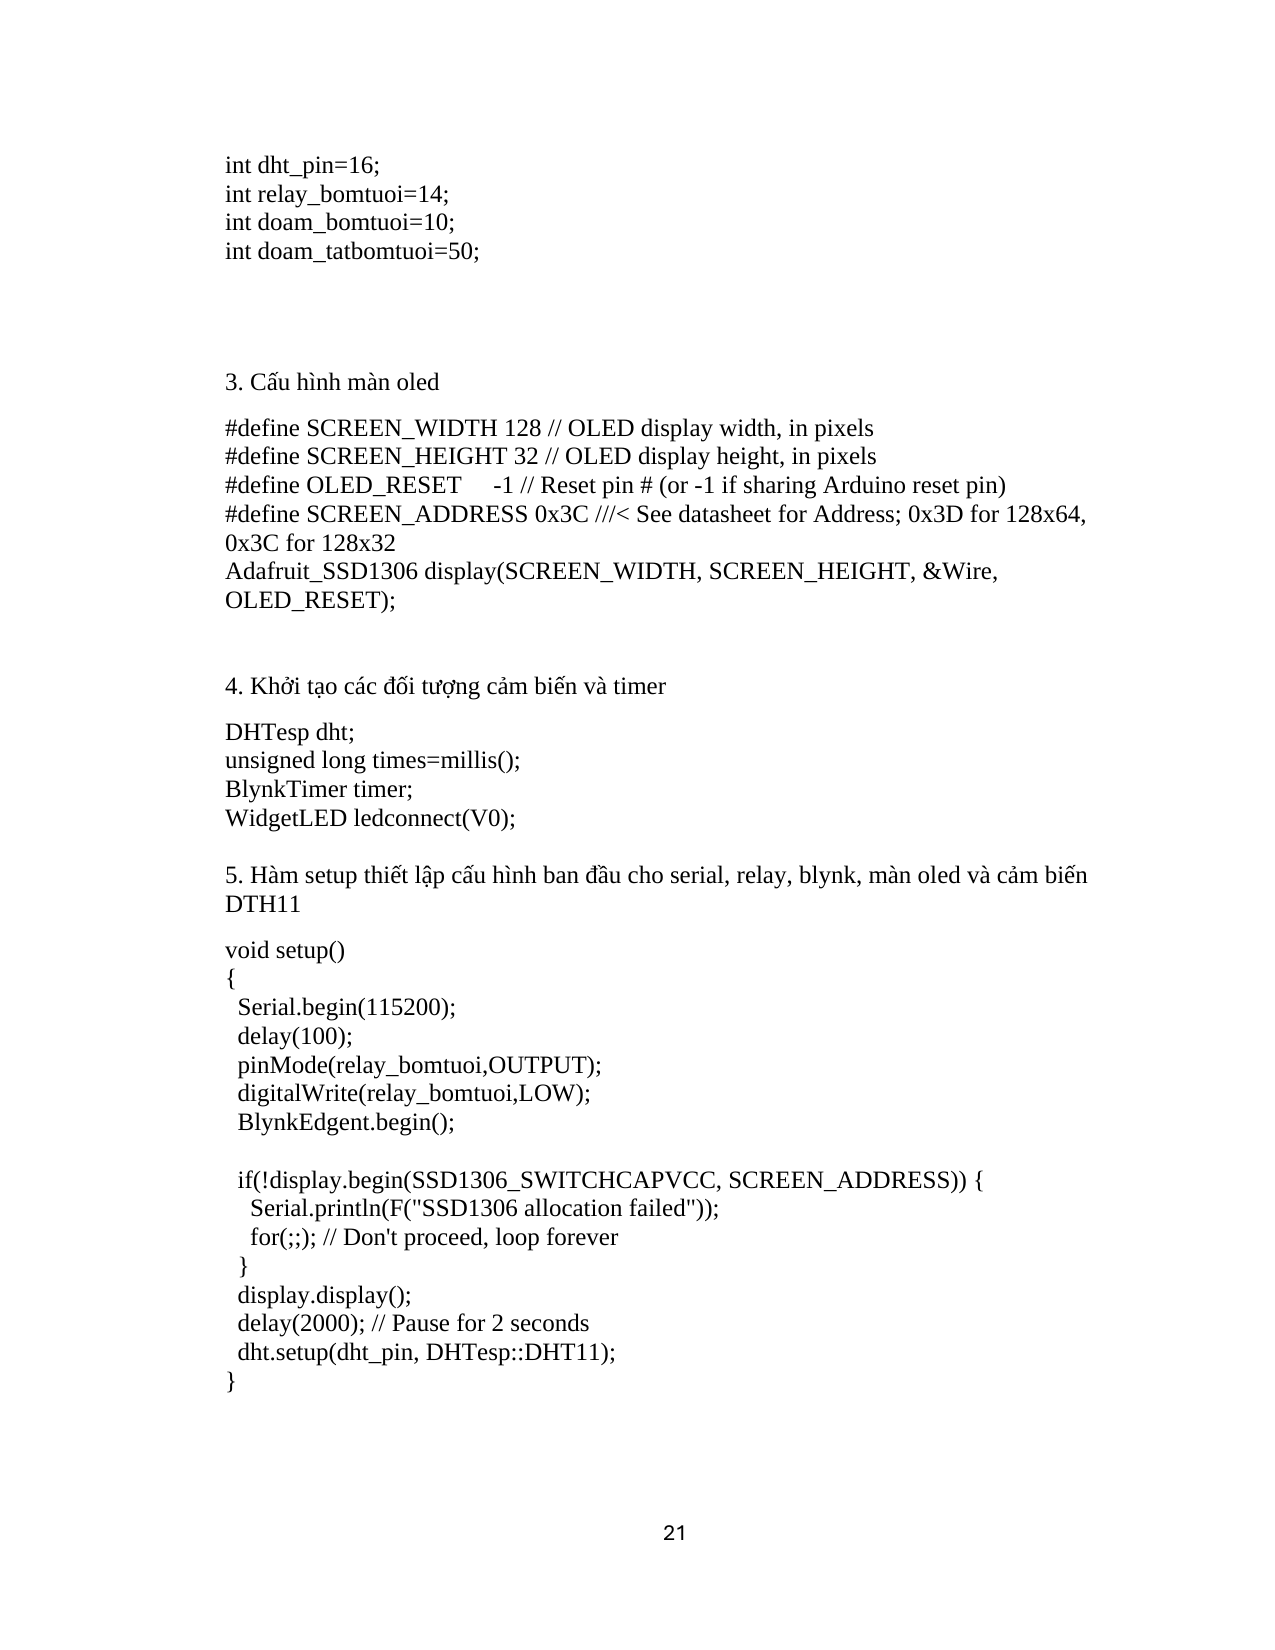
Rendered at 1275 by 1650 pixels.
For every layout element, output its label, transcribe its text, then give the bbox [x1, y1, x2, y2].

text 3. Cấu hình màn oled [225, 367, 1125, 396]
text int doam_tatbomtuoi=50; [225, 236, 1125, 265]
text int doam_bomtuoi=10; [225, 207, 1125, 236]
text } [225, 1251, 1125, 1280]
text Serial.println(F("SSD1306 allocation failed")); [225, 1193, 1125, 1222]
text { [225, 963, 1125, 992]
text display.display(); [225, 1280, 1125, 1308]
text #define SCREEN_HEIGHT 32 // OLED display height, in pixels [225, 441, 1125, 470]
text dht.setup(dht_pin, DHTesp::DHT11); [225, 1337, 1125, 1366]
text int dht_pin=16; [225, 150, 1125, 179]
text for(;;); // Don't proceed, loop forever [225, 1222, 1125, 1251]
text 4. Khởi tạo các đối tượng cảm biến và timer [225, 671, 1125, 700]
text if(!display.begin(SSD1306_SWITCHCAPVCC, SCREEN_ADDRESS)) { [225, 1165, 1125, 1193]
text BlynkEdgent.begin(); [225, 1107, 1125, 1136]
text delay(100); [225, 1021, 1125, 1050]
text delay(2000); // Pause for 2 seconds [225, 1308, 1125, 1337]
text Serial.begin(115200); [225, 992, 1125, 1021]
text 5. Hàm setup thiết lập cấu hình ban đầu cho serial, relay, blynk, màn oled và cảm biến DTH11 [225, 861, 1125, 918]
text void setup() [225, 935, 1125, 963]
text #define OLED_RESET -1 // Reset pin # (or -1 if sharing Arduino reset pin) [225, 470, 1125, 499]
text WidgetLED ledconnect(V0); [225, 803, 1125, 832]
text int relay_bomtuoi=14; [225, 179, 1125, 207]
text digitalWrite(relay_bomtuoi,LOW); [225, 1078, 1125, 1107]
text BlynkTimer timer; [225, 774, 1125, 803]
text #define SCREEN_WIDTH 128 // OLED display width, in pixels [225, 413, 1125, 441]
text pinMode(relay_bomtuoi,OUTPUT); [225, 1050, 1125, 1078]
text unsigned long times=millis(); [225, 746, 1125, 774]
text #define SCREEN_ADDRESS 0x3C ///< See datasheet for Address; 0x3D for 128x64, 0x3C for 128x32 [225, 499, 1125, 556]
text Adafruit_SSD1306 display(SCREEN_WIDTH, SCREEN_HEIGHT, &Wire, OLED_RESET); [225, 556, 1125, 614]
text DHTesp dht; [225, 717, 1125, 746]
text } [225, 1366, 1125, 1395]
